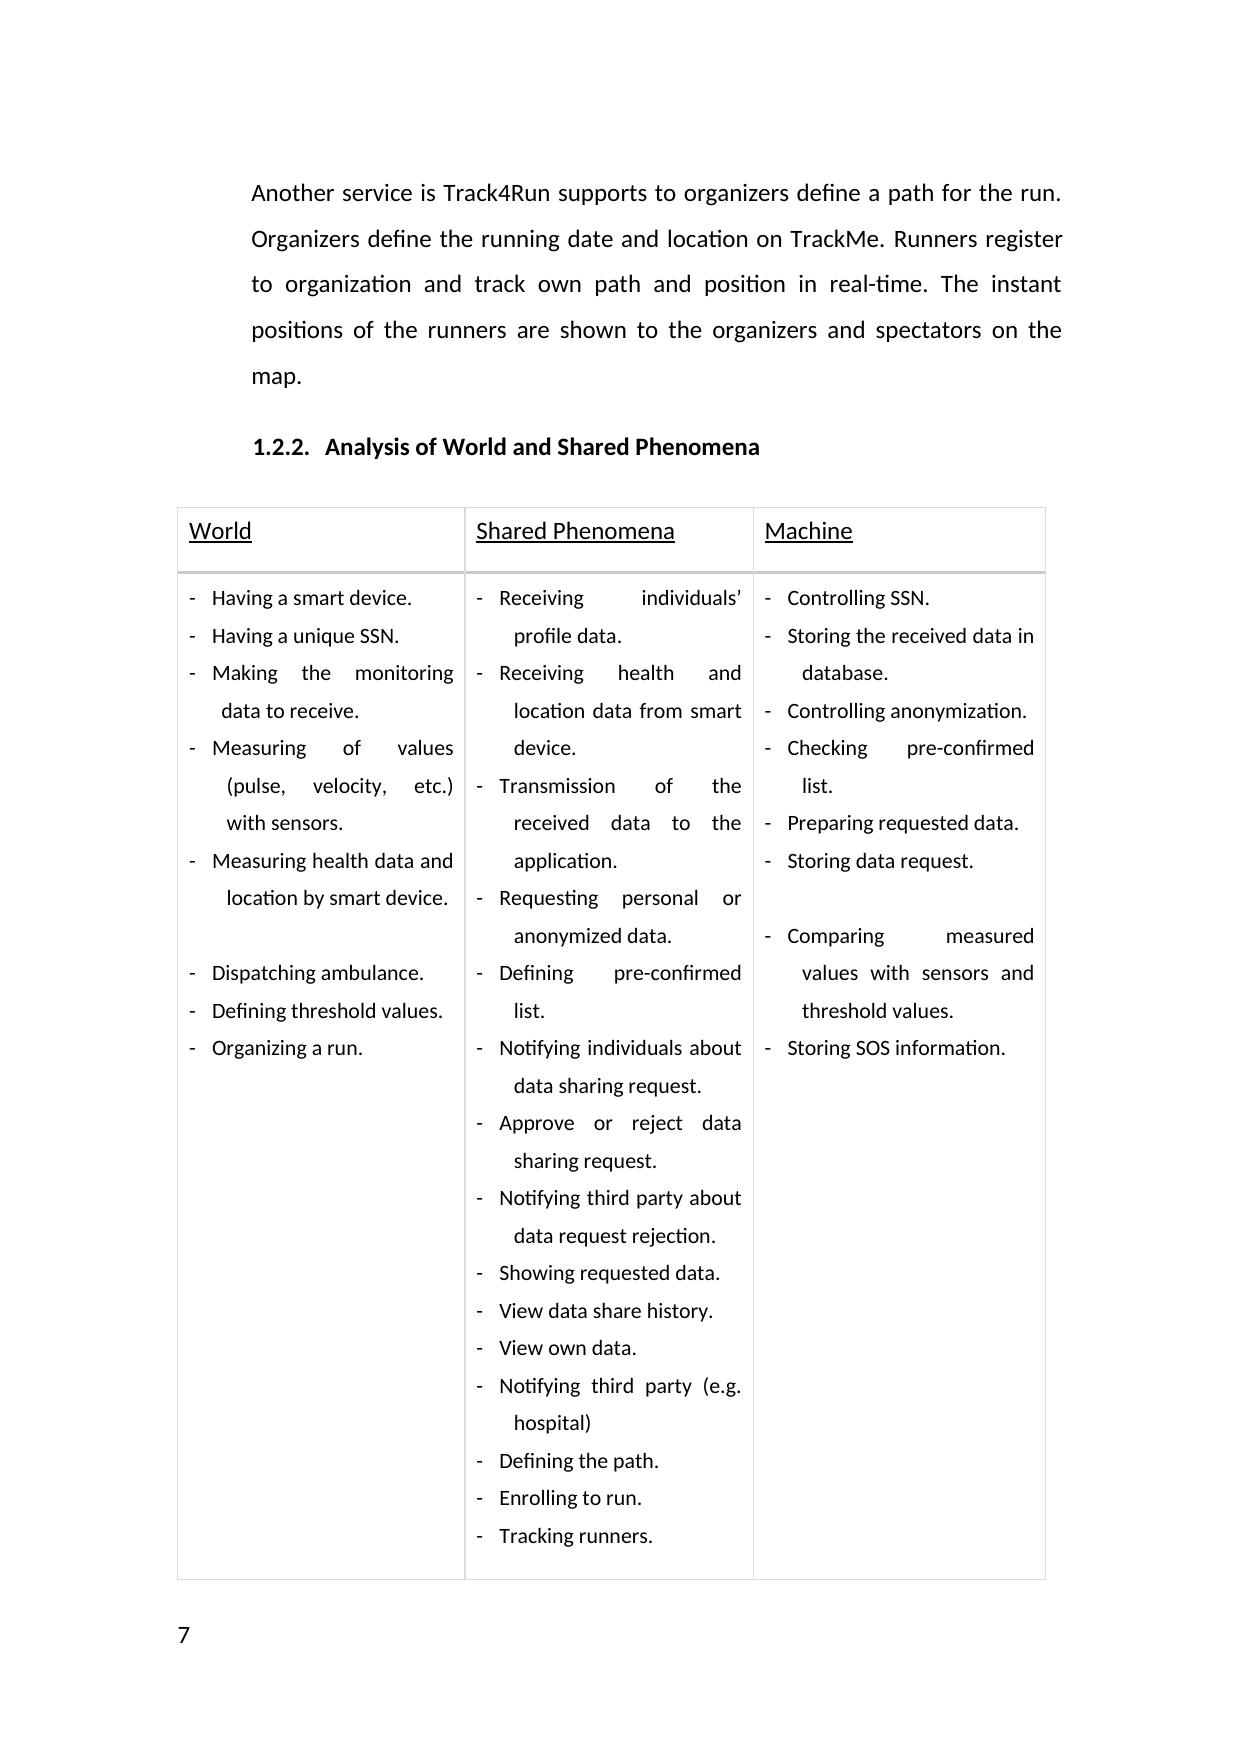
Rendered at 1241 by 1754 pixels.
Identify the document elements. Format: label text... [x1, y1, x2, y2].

table_header Shared Phenomena [466, 508, 753, 571]
subtitle Analysis of World and Shared Phenomena [252, 431, 1063, 461]
text Another service is Track4Run supports to organizers define a path for the run. Organizers define the running date and location on TrackMe. Runners register to organization and track own path and position in real-time. The instant positions of the runners are shown to the organizers and spectators on the map. [251, 177, 1063, 391]
table_cell Receiving individuals’ profile data. Receiving health and location data from smart device. Transmission of the received data to the application. Requesting personal or anonymized data. Defining pre-confirmed list. Notifying individuals about data sharing request. Approve or reject data sharing request. Notifying third party about data request rejection. Showing requested data. View data share history. View own data. Notifying third party (e.g. hospital) Defining the path. Enrolling to run. Tracking runners. [466, 574, 753, 1579]
table_cell Controlling SSN. Storing the received data in database. Controlling anonymization. Checking pre-confirmed list. Preparing requested data. Storing data request. Comparing measured values with sensors and threshold values. Storing SOS information. [754, 574, 1045, 1579]
table_header World [178, 508, 464, 571]
table_header Machine [754, 508, 1045, 571]
table_cell Having a smart device. Having a unique SSN. Making the monitoring data to receive. Measuring of values (pulse, velocity, etc.) with sensors. Measuring health data and location by smart device. Dispatching ambulance. Defining threshold values. Organizing a run. [178, 574, 464, 1579]
